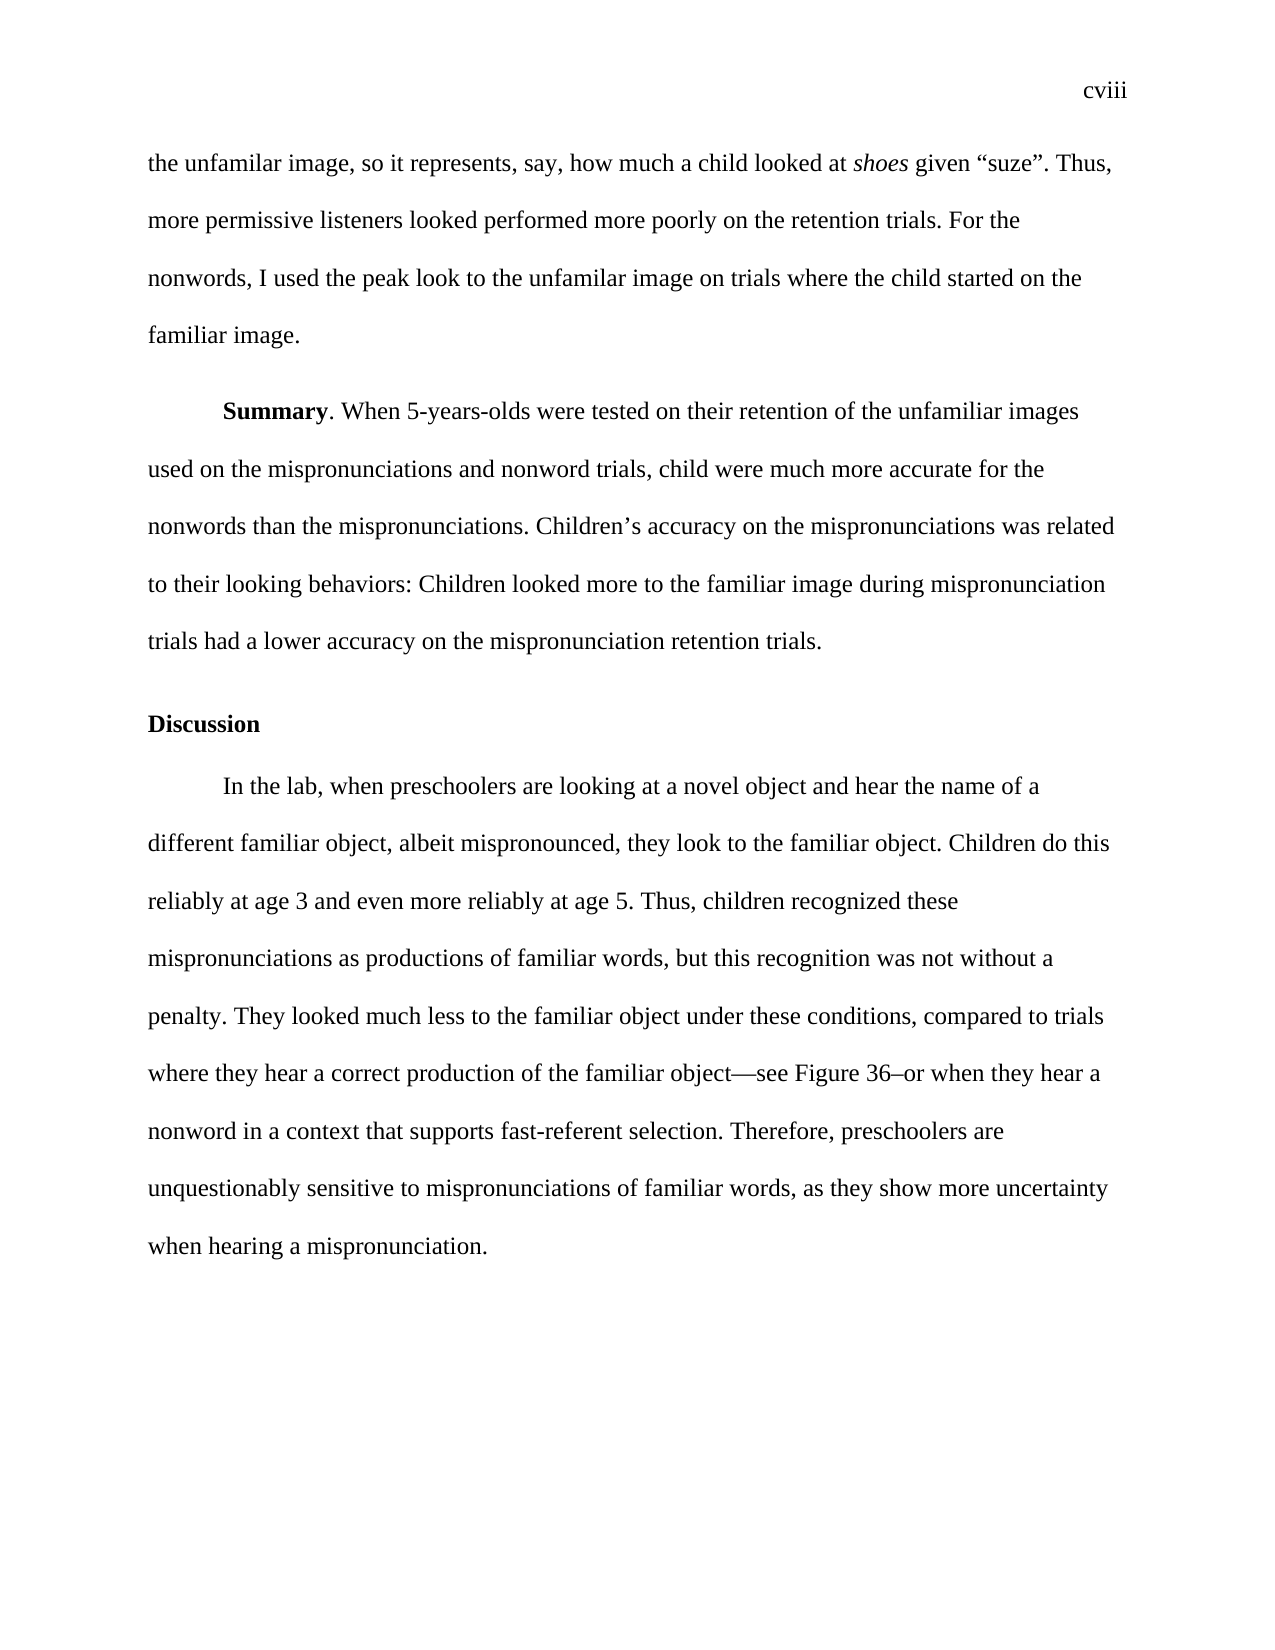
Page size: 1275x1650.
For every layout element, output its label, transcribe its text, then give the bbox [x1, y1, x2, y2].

text Summary. When 5-years-olds were tested on their retention of the unfamiliar images used on the mispronunciations and nonword trials, child were much more accurate for the nonwords than the mispronunciations. Children’s accuracy on the mispronunciations was related to their looking behaviors: Children looked more to the familiar image during mispronunciation trials had a lower accuracy on the mispronunciation retention trials. [148, 396, 1127, 655]
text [148, 148, 1127, 349]
text In the lab, when preschoolers are looking at a novel object and hear the name of a different familiar object, albeit mispronounced, they look to the familiar object. Children do this reliably at age 3 and even more reliably at age 5. Thus, children recognized these mispronunciations as productions of familiar words, but this recognition was not without a penalty. They looked much less to the familiar object under these conditions, compared to trials where they hear a correct production of the familiar object—see Figure 36–or when they hear a nonword in a context that supports fast-referent selection. Therefore, preschoolers are unquestionably sensitive to mispronunciations of familiar words, as they show more uncertainty when hearing a mispronunciation. [148, 771, 1127, 1259]
subtitle Discussion [148, 709, 1127, 738]
